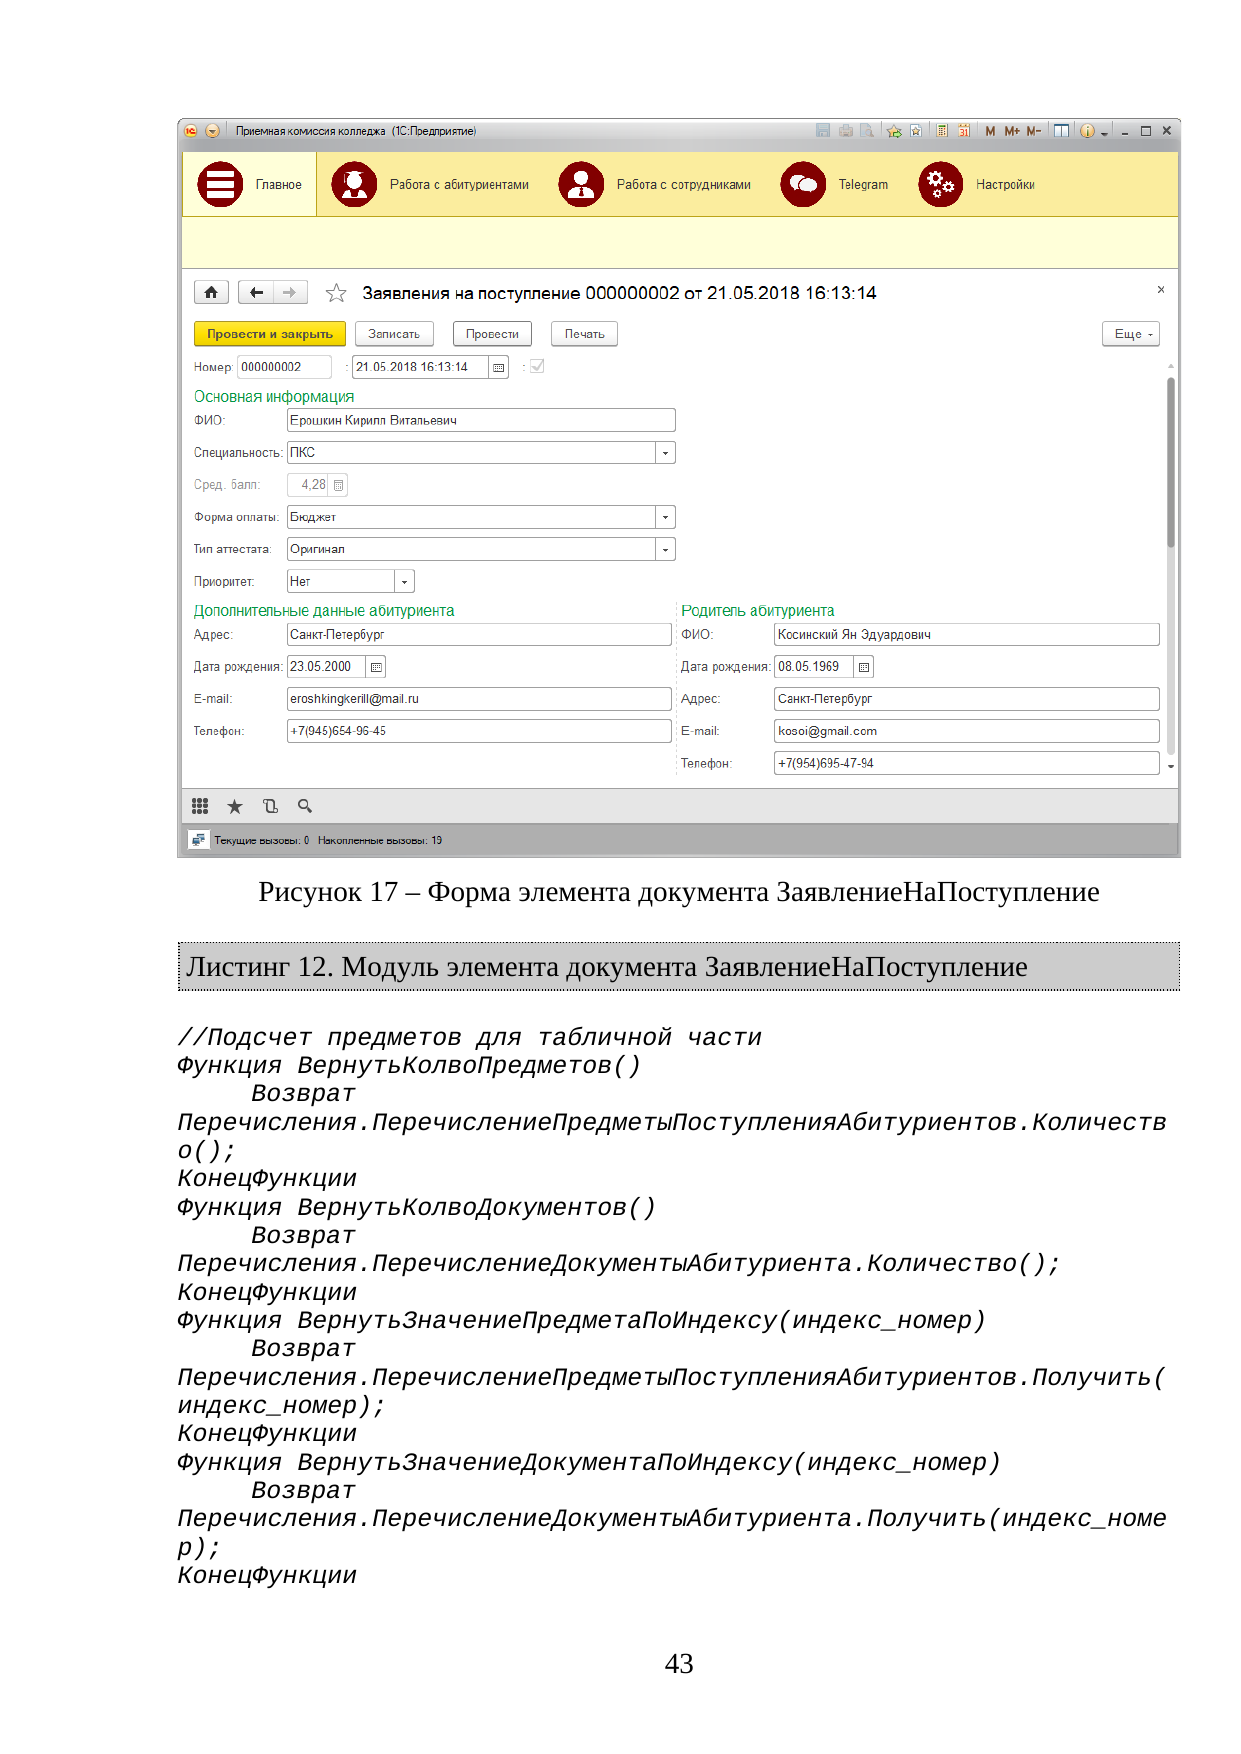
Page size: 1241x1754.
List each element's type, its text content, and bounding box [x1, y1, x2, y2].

text Функция ВернутьКолвоДокументов() [177, 1194, 1181, 1222]
text Возврат Перечисления.ПеречислениеДокументыАбитуриента.Получить(индекс_номер); [177, 1477, 1181, 1562]
text Возврат Перечисления.ПеречислениеДокументыАбитуриента.Количество(); [177, 1222, 1181, 1279]
text Функция ВернутьЗначениеДокументаПоИндексу(индекс_номер) [177, 1449, 1181, 1477]
text Функция ВернутьЗначениеПредметаПоИндексу(индекс_номер) [177, 1307, 1181, 1336]
text КонецФункции [177, 1166, 1181, 1194]
picture [177, 118, 1182, 858]
text КонецФункции [177, 1562, 1181, 1591]
text Листинг 12. Модуль элемента документа ЗаявлениеНаПоступление [178, 942, 1180, 991]
text Возврат Перечисления.ПеречислениеПредметыПоступленияАбитуриентов.Количество(); [177, 1081, 1181, 1166]
text КонецФункции [177, 1279, 1181, 1307]
text Функция ВернутьКолвоПредметов() [177, 1052, 1181, 1081]
text КонецФункции [177, 1421, 1181, 1449]
text //Подсчет предметов для табличной части [177, 1024, 1181, 1052]
text Рисунок 17 – Форма элемента документа ЗаявлениеНаПоступление [177, 874, 1181, 908]
text Возврат Перечисления.ПеречислениеПредметыПоступленияАбитуриентов.Получить(индекс_номер); [177, 1336, 1181, 1421]
